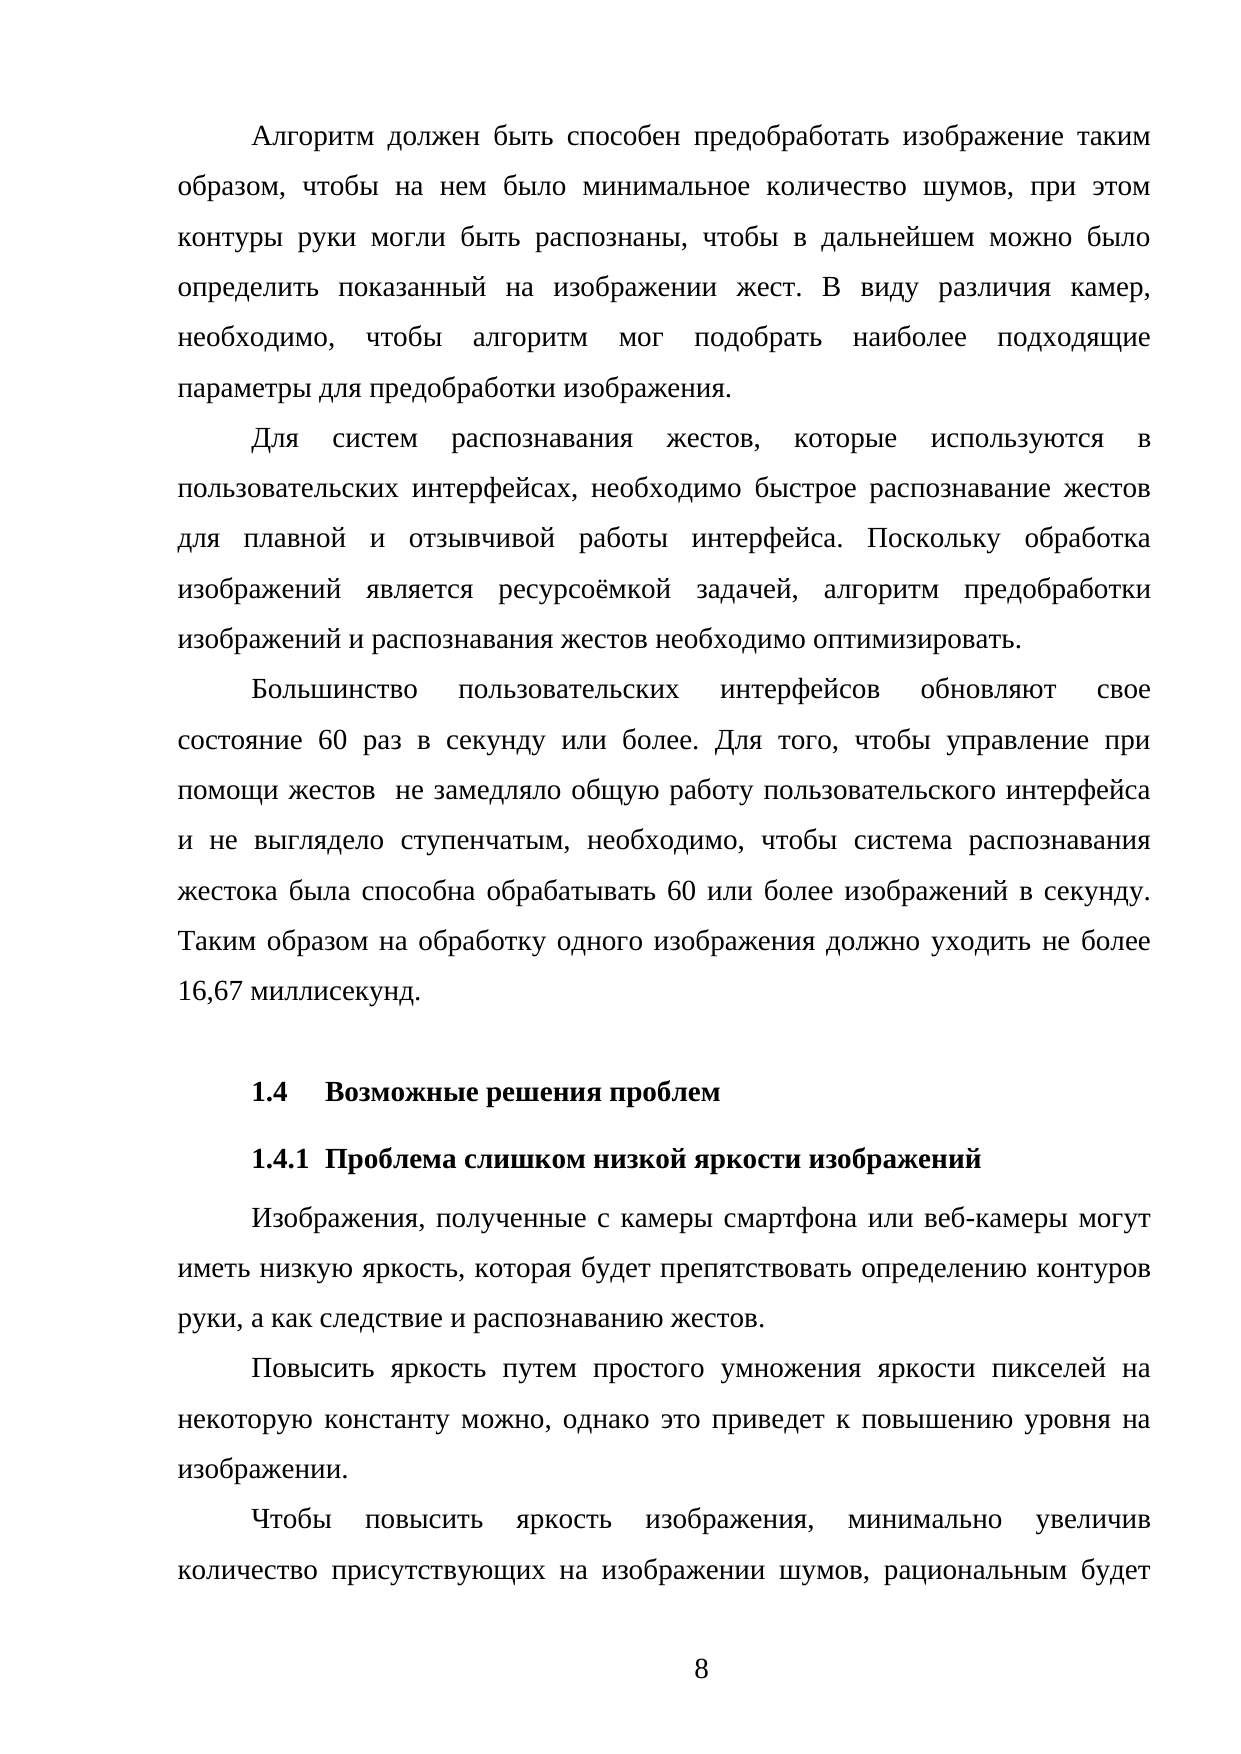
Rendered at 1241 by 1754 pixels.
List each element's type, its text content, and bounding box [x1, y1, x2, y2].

text Изображения, полученные с камеры смартфона или веб-камеры могут иметь низкую яркость, которая будет препятствовать определению контуров руки, а как следствие и распознаванию жестов. [177, 1200, 1152, 1334]
subtitle Возможные решения проблем [251, 1074, 1152, 1108]
text Большинство пользовательских интерфейсов обновляют свое состояние 60 раз в секунду или более. Для того, чтобы управление при помощи жестов не замедляло общую работу пользовательского интерфейса и не выглядело ступенчатым, необходимо, чтобы система распознавания жестока была способна обрабатывать 60 или более изображений в секунду. Таким образом на обработку одного изображения должно уходить не более 16,67 миллисекунд. [177, 672, 1152, 1007]
text Алгоритм должен быть способен предобработать изображение таким образом, чтобы на нем было минимальное количество шумов, при этом контуры руки могли быть распознаны, чтобы в дальнейшем можно было определить показанный на изображении жест. В виду различия камер, необходимо, чтобы алгоритм мог подобрать наиболее подходящие параметры для предобработки изображения. [177, 118, 1152, 403]
text Повысить яркость путем простого умножения яркости пикселей на некоторую константу можно, однако это приведет к повышению уровня на изображении. [177, 1351, 1152, 1485]
text Для систем распознавания жестов, которые используются в пользовательских интерфейсах, необходимо быстрое распознавание жестов для плавной и отзывчивой работы интерфейса. Поскольку обработка изображений является ресурсоёмкой задачей, алгоритм предобработки изображений и распознавания жестов необходимо оптимизировать. [177, 420, 1152, 655]
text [177, 1502, 1152, 1585]
subtitle Проблема слишком низкой яркости изображений [251, 1141, 1152, 1174]
